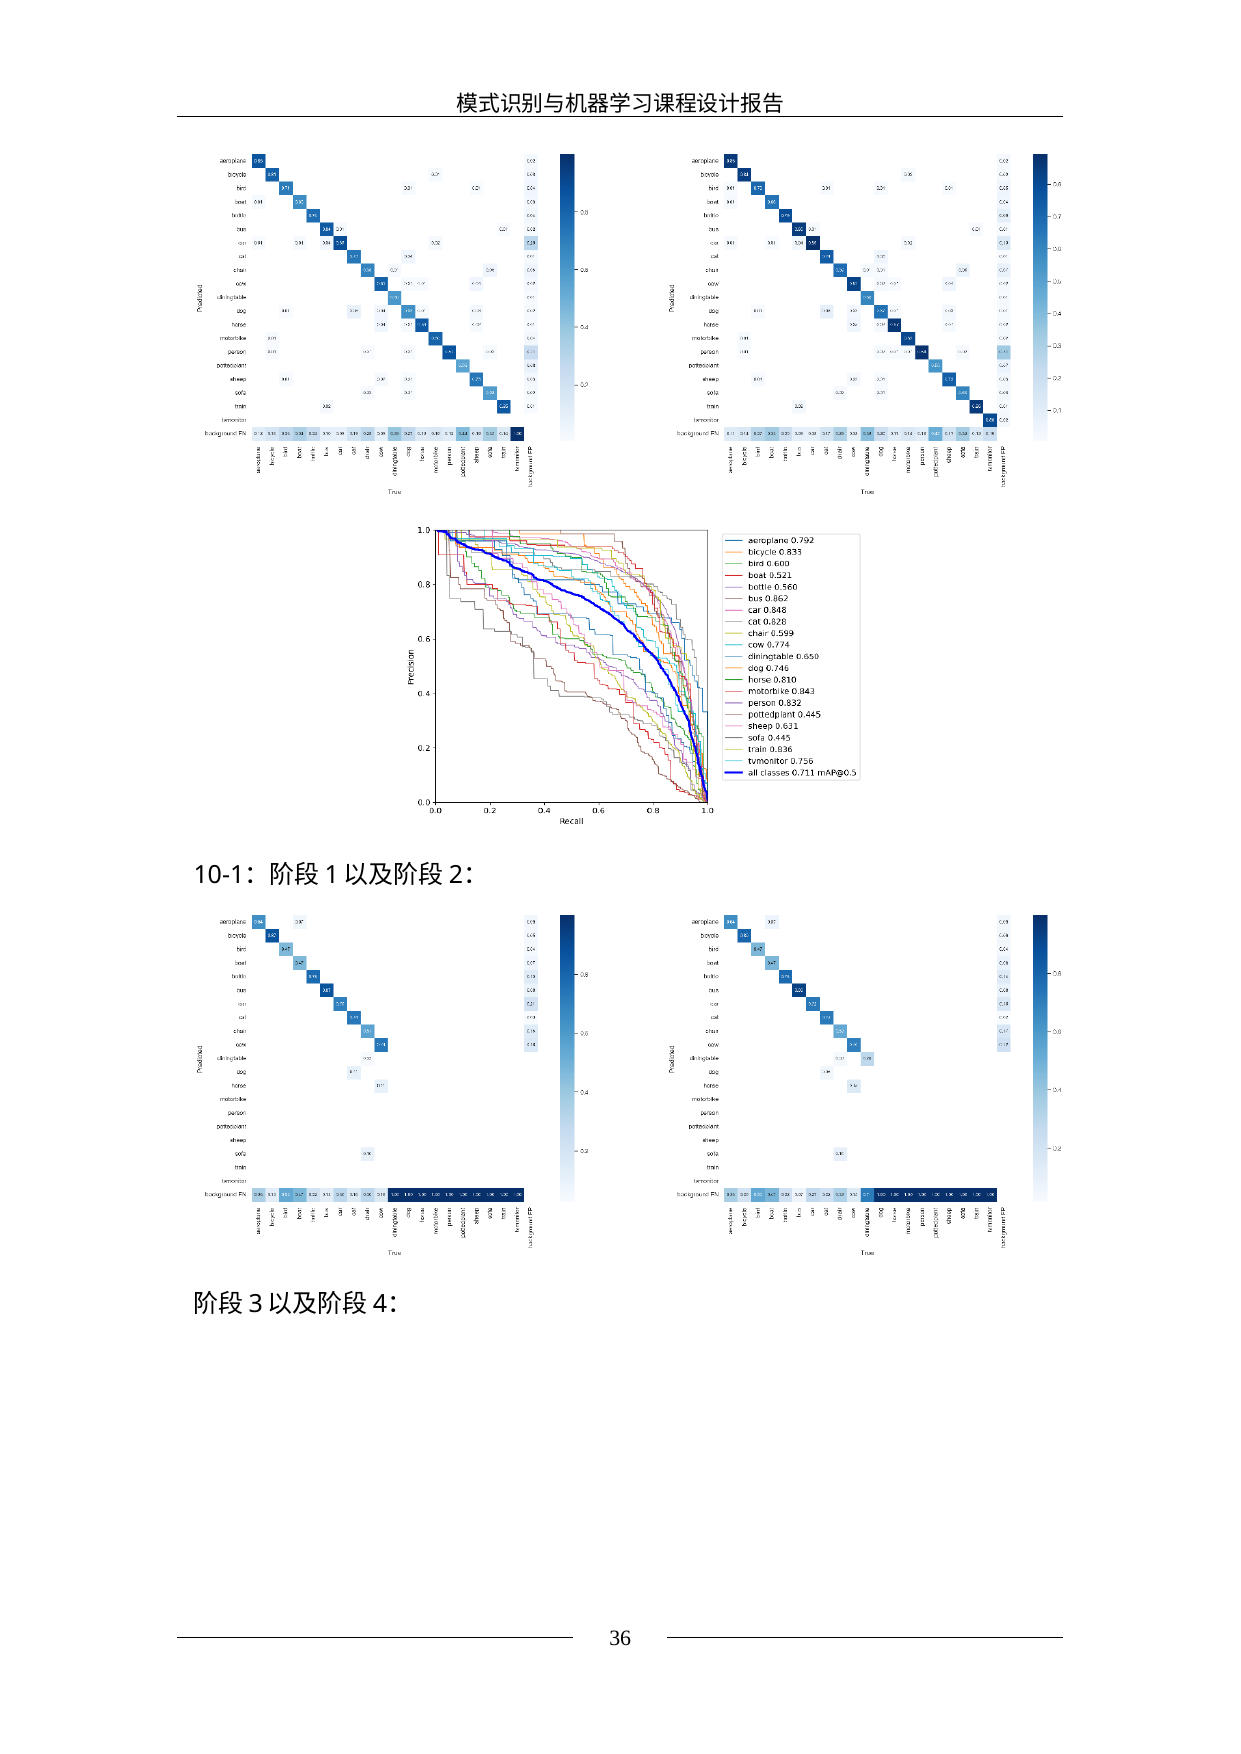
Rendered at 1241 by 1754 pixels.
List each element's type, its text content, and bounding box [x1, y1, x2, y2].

text 10-1：阶段1以及阶段2： [149, 850, 1120, 892]
text 阶段3以及阶段4： [149, 1279, 1120, 1321]
picture [162, 147, 1108, 502]
picture [398, 518, 872, 834]
picture [162, 908, 1108, 1263]
